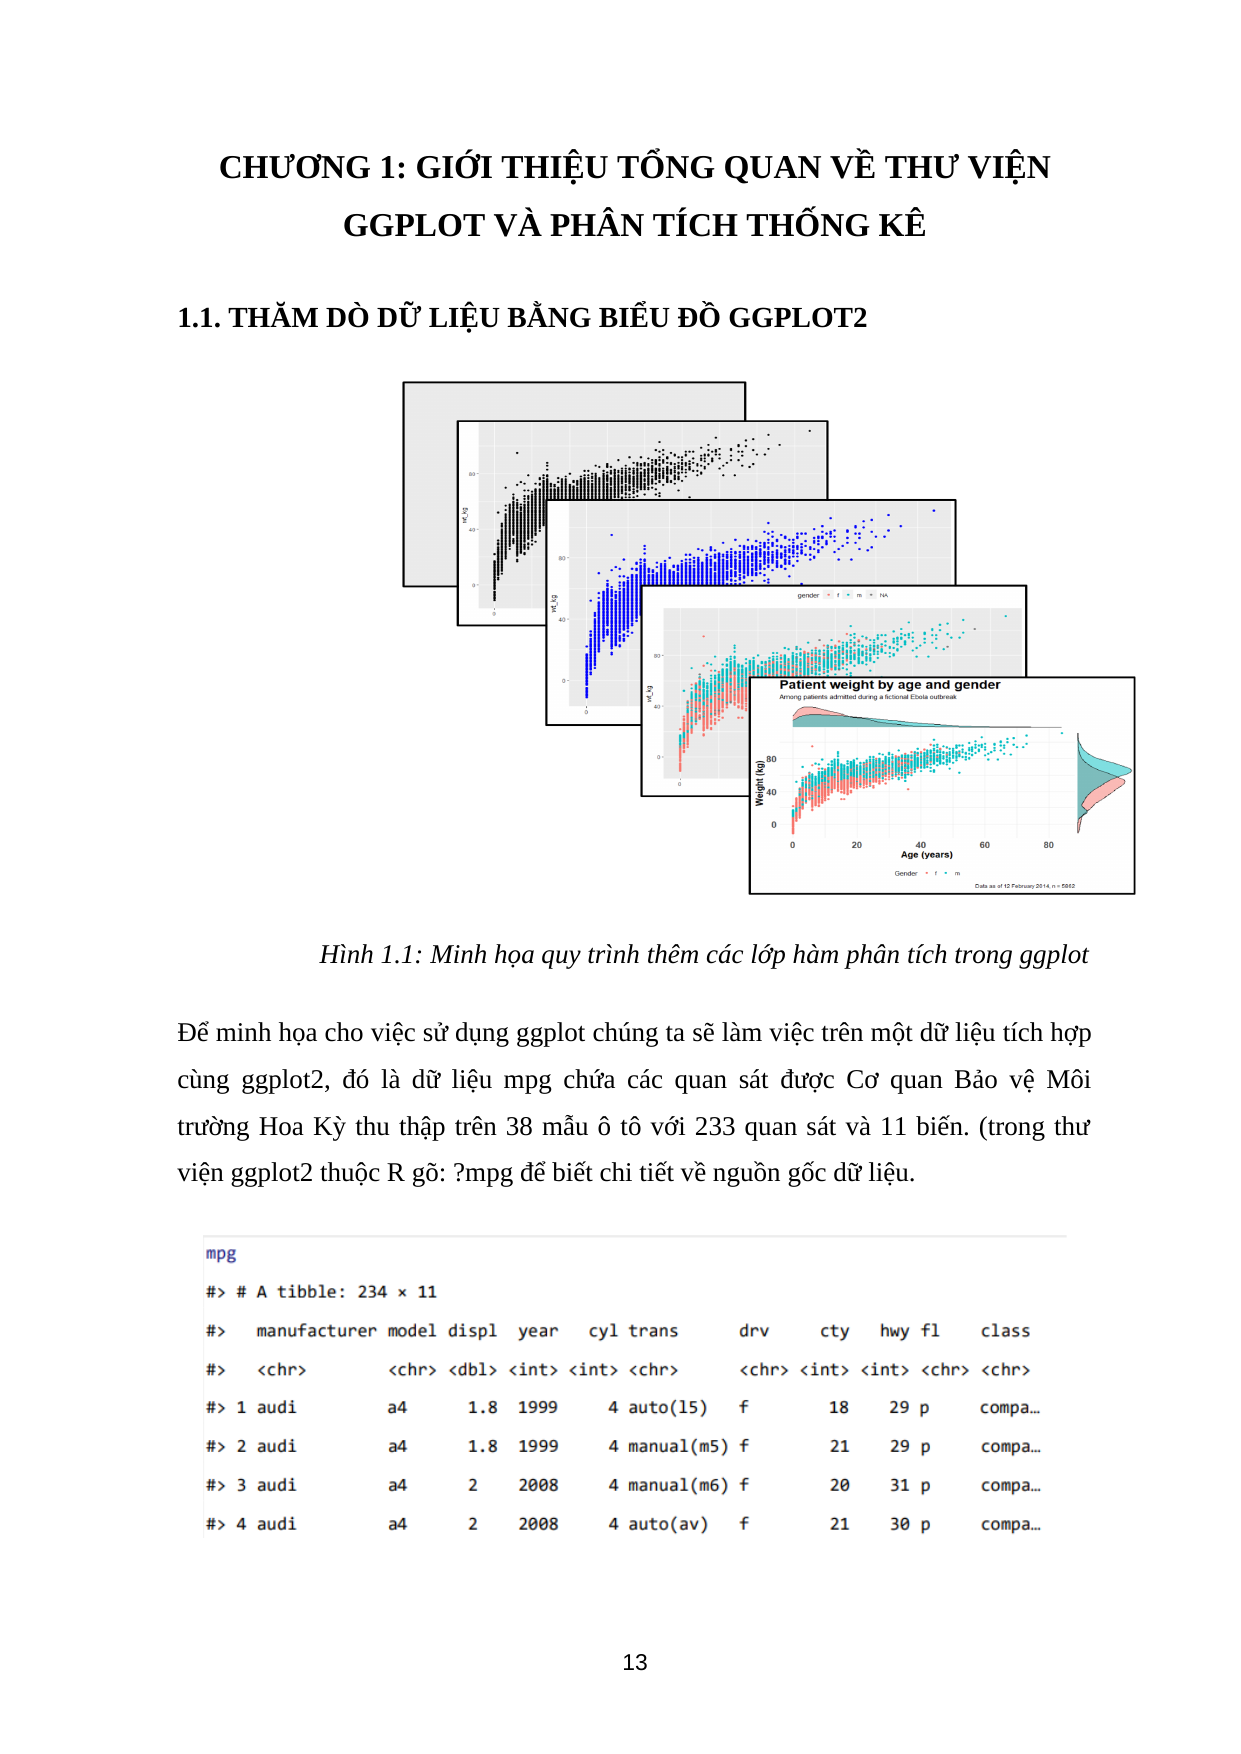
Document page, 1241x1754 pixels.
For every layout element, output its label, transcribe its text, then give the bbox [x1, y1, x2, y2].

subtitle CHƯƠNG 1: GIỚI THIỆU TỔNG QUAN VỀ THƯ VIỆN GGPLOT VÀ PHÂN TÍCH THỐNG KÊ [177, 148, 1093, 243]
subtitle 1.1. THĂM DÒ DỮ LIỆU BẰNG BIỂU ĐỒ GGPLOT2 [177, 300, 1093, 334]
picture [203, 1234, 1067, 1538]
text Hình 1.1: Minh họa quy trình thêm các lớp hàm phân tích trong ggplot [177, 938, 1093, 970]
text Để minh họa cho việc sử dụng ggplot chúng ta sẽ làm việc trên một dữ liệu tích hợp cùng ggplot2, đó là dữ liệu mpg chứa các quan sát được Cơ quan Bảo vệ Môi trường Hoa Kỳ thu thập trên 38 mẫu ô tô với 233 quan sát và 11 biến. (trong thư viện ggplot2 thuộc R gõ: ?mpg để biết chi tiết về nguồn gốc dữ liệu. [177, 1016, 1093, 1188]
picture [402, 381, 1136, 895]
